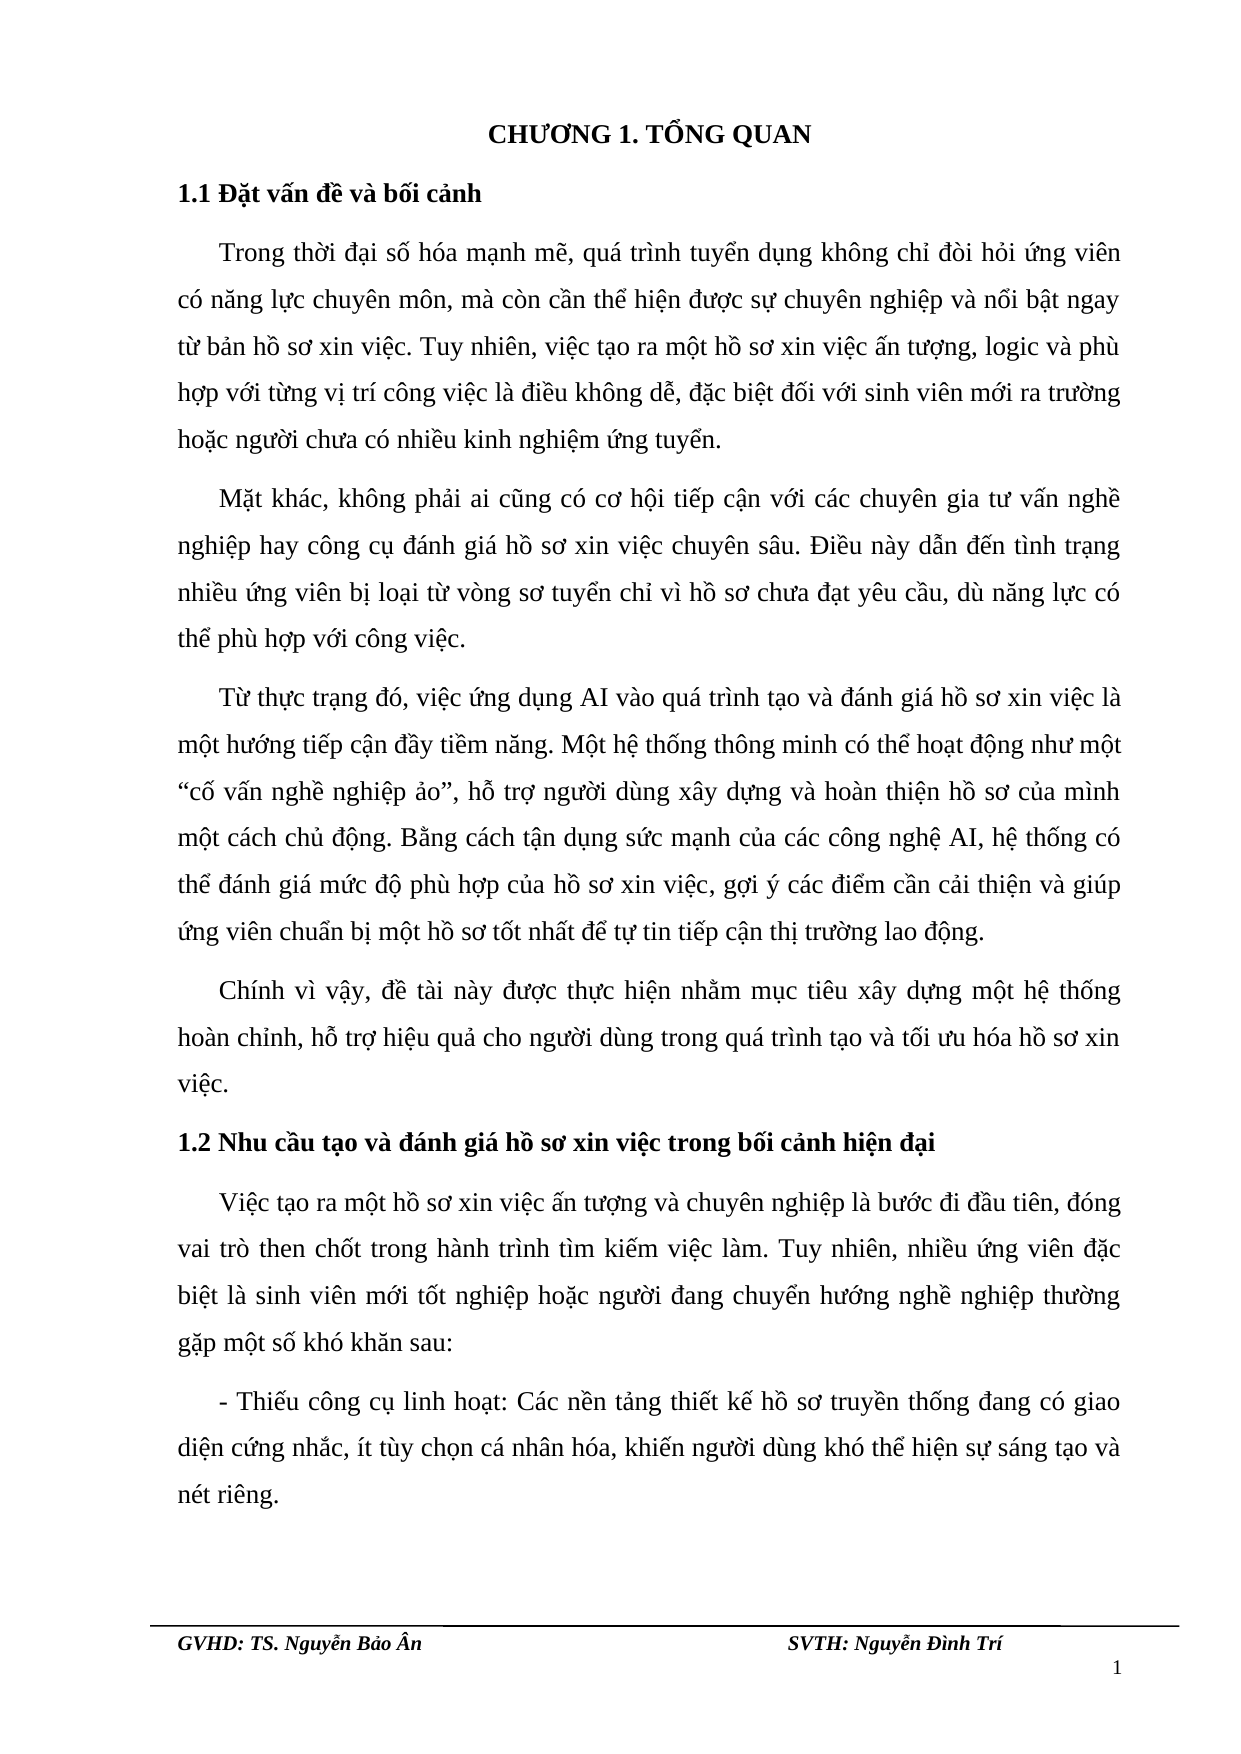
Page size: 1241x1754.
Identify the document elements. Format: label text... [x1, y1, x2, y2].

subtitle Nhu cầu tạo và đánh giá hồ sơ xin việc trong bối cảnh hiện đại [177, 1126, 1122, 1158]
subtitle Đặt vấn đề và bối cảnh [177, 177, 1122, 208]
text Chính vì vậy, đề tài này được thực hiện nhằm mục tiêu xây dựng một hệ thống hoàn chỉnh, hỗ trợ hiệu quả cho người dùng trong quá trình tạo và tối ưu hóa hồ sơ xin việc. [177, 974, 1122, 1098]
text Việc tạo ra một hồ sơ xin việc ấn tượng và chuyên nghiệp là bước đi đầu tiên, đóng vai trò then chốt trong hành trình tìm kiếm việc làm. Tuy nhiên, nhiều ứng viên đặc biệt là sinh viên mới tốt nghiệp hoặc người đang chuyển hướng nghề nghiệp thường gặp một số khó khăn sau: [177, 1186, 1122, 1357]
text Trong thời đại số hóa mạnh mẽ, quá trình tuyển dụng không chỉ đòi hỏi ứng viên có năng lực chuyên môn, mà còn cần thể hiện được sự chuyên nghiệp và nổi bật ngay từ bản hồ sơ xin việc. Tuy nhiên, việc tạo ra một hồ sơ xin việc ấn tượng, logic và phù hợp với từng vị trí công việc là điều không dễ, đặc biệt đối với sinh viên mới ra trường hoặc người chưa có nhiều kinh nghiệm ứng tuyển. [177, 236, 1122, 454]
text Mặt khác, không phải ai cũng có cơ hội tiếp cận với các chuyên gia tư vấn nghề nghiệp hay công cụ đánh giá hồ sơ xin việc chuyên sâu. Điều này dẫn đến tình trạng nhiều ứng viên bị loại từ vòng sơ tuyển chỉ vì hồ sơ chưa đạt yêu cầu, dù năng lực có thể phù hợp với công việc. [177, 482, 1122, 653]
text - Thiếu công cụ linh hoạt: Các nền tảng thiết kế hồ sơ truyền thống đang có giao diện cứng nhắc, ít tùy chọn cá nhân hóa, khiến người dùng khó thể hiện sự sáng tạo và nét riêng. [177, 1385, 1122, 1509]
subtitle TỔNG QUAN [177, 118, 1122, 149]
text Từ thực trạng đó, việc ứng dụng AI vào quá trình tạo và đánh giá hồ sơ xin việc là một hướng tiếp cận đầy tiềm năng. Một hệ thống thông minh có thể hoạt động như một “cố vấn nghề nghiệp ảo”, hỗ trợ người dùng xây dựng và hoàn thiện hồ sơ của mình một cách chủ động. Bằng cách tận dụng sức mạnh của các công nghệ AI, hệ thống có thể đánh giá mức độ phù hợp của hồ sơ xin việc, gợi ý các điểm cần cải thiện và giúp ứng viên chuẩn bị một hồ sơ tốt nhất để tự tin tiếp cận thị trường lao động. [177, 681, 1122, 946]
